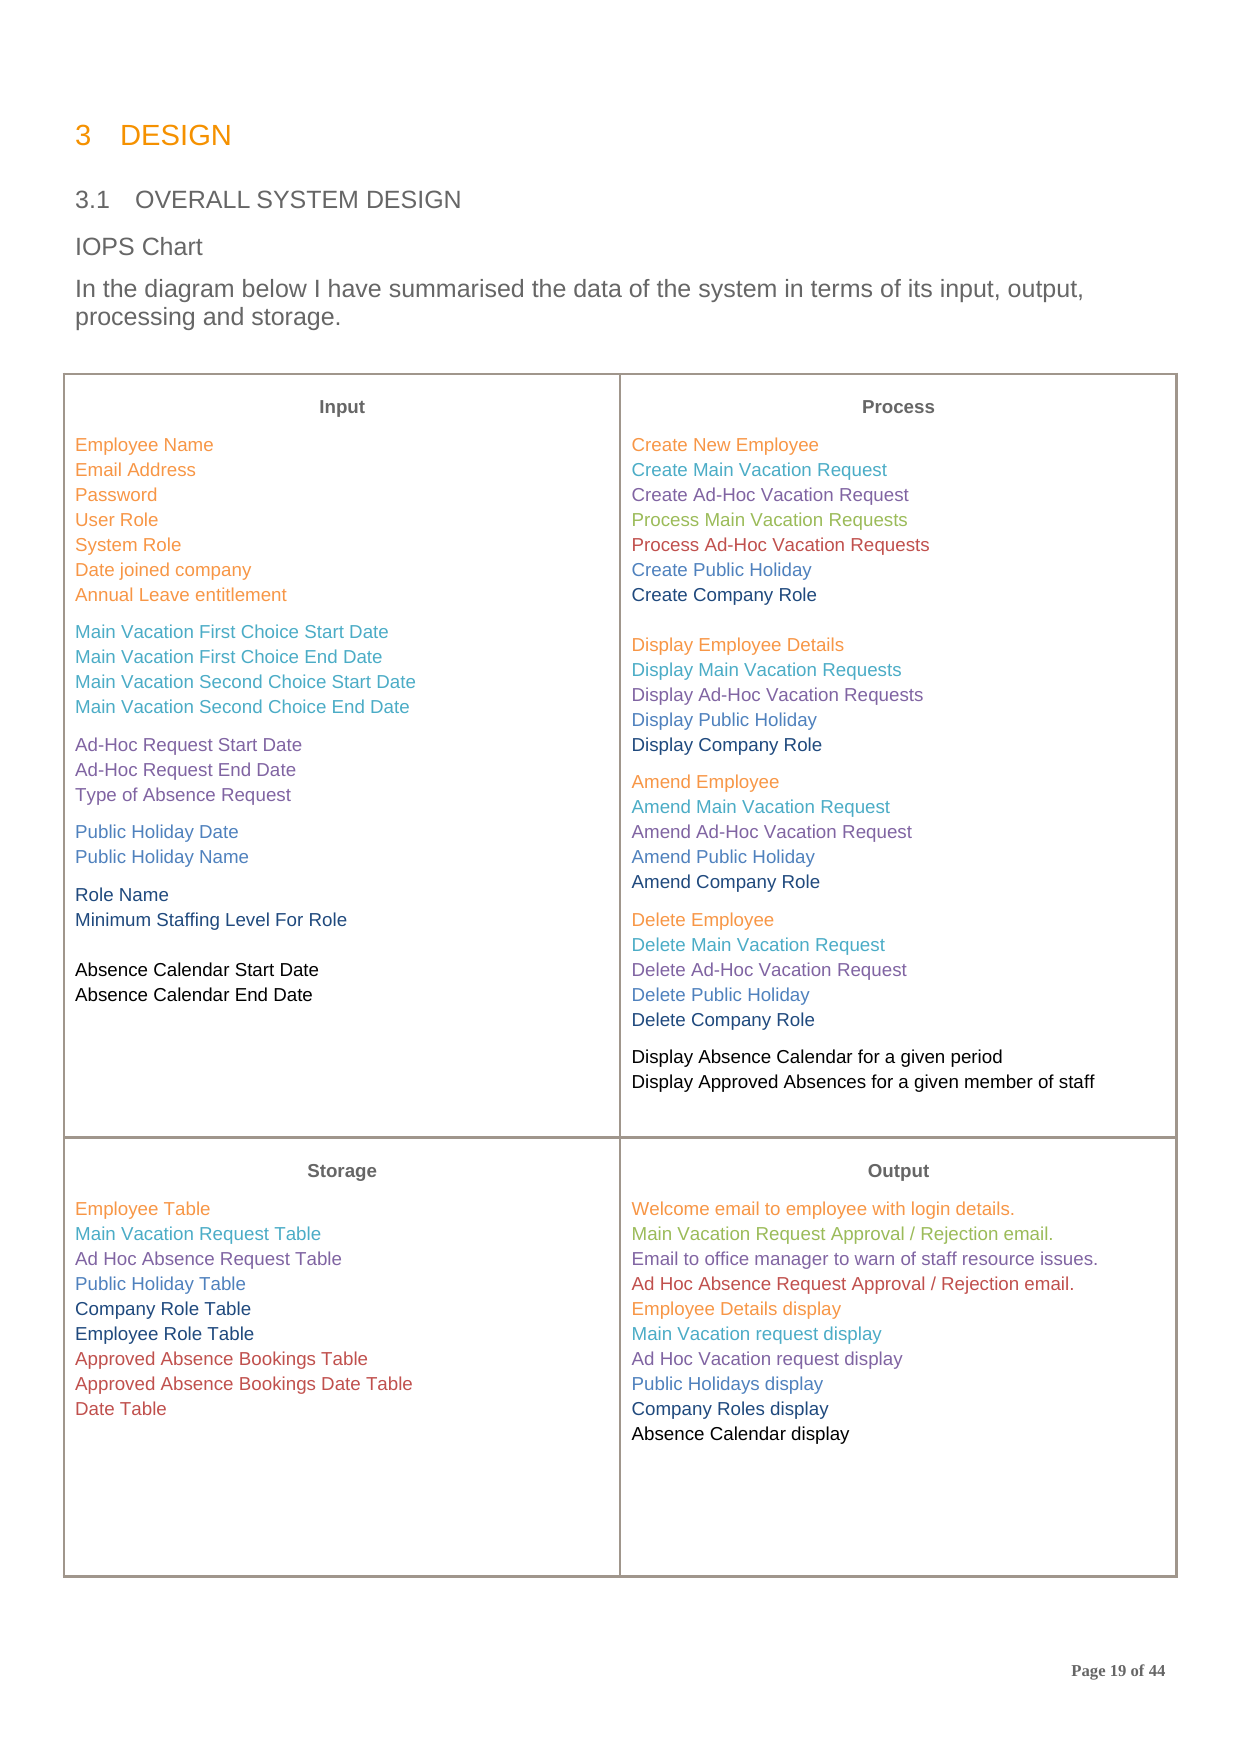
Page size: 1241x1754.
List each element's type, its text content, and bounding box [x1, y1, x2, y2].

subtitle Design [75, 118, 1165, 152]
table_header Process Create New Employee Create Main Vacation Request Create Ad-Hoc Vacation Request Process Main Vacation Requests Process Ad-Hoc Vacation Requests Create Public Holiday Create Company Role Display Employee Details Display Main Vacation Requests Display Ad-Hoc Vacation Requests Display Public Holiday Display Company Role Amend Employee Amend Main Vacation Request Amend Ad-Hoc Vacation Request Amend Public Holiday Amend Company Role Delete Employee Delete Main Vacation Request Delete Ad-Hoc Vacation Request Delete Public Holiday Delete Company Role Display Absence Calendar for a given period Display Approved Absences for a given member of staff [621, 375, 1175, 1136]
text IOPS Chart [75, 232, 1165, 261]
table_header Input Employee Name Email Address Password User Role System Role Date joined company Annual Leave entitlement Main Vacation First Choice Start Date Main Vacation First Choice End Date Main Vacation Second Choice Start Date Main Vacation Second Choice End Date Ad-Hoc Request Start Date Ad-Hoc Request End Date Type of Absence Request Public Holiday Date Public Holiday Name Role Name Minimum Staffing Level For Role Absence Calendar Start Date Absence Calendar End Date [65, 375, 619, 1136]
table_cell Output Welcome email to employee with login details. Main Vacation Request Approval / Rejection email. Email to office manager to warn of staff resource issues. Ad Hoc Absence Request Approval / Rejection email. Employee Details display Main Vacation request display Ad Hoc Vacation request display Public Holidays display Company Roles display Absence Calendar display [621, 1139, 1175, 1575]
subtitle Overall system design [75, 185, 1165, 214]
text In the diagram below I have summarised the data of the system in terms of its input, output, processing and storage. [75, 274, 1165, 331]
table_cell Storage Employee Table Main Vacation Request Table Ad Hoc Absence Request Table Public Holiday Table Company Role Table Employee Role Table Approved Absence Bookings Table Approved Absence Bookings Date Table Date Table [65, 1139, 619, 1575]
